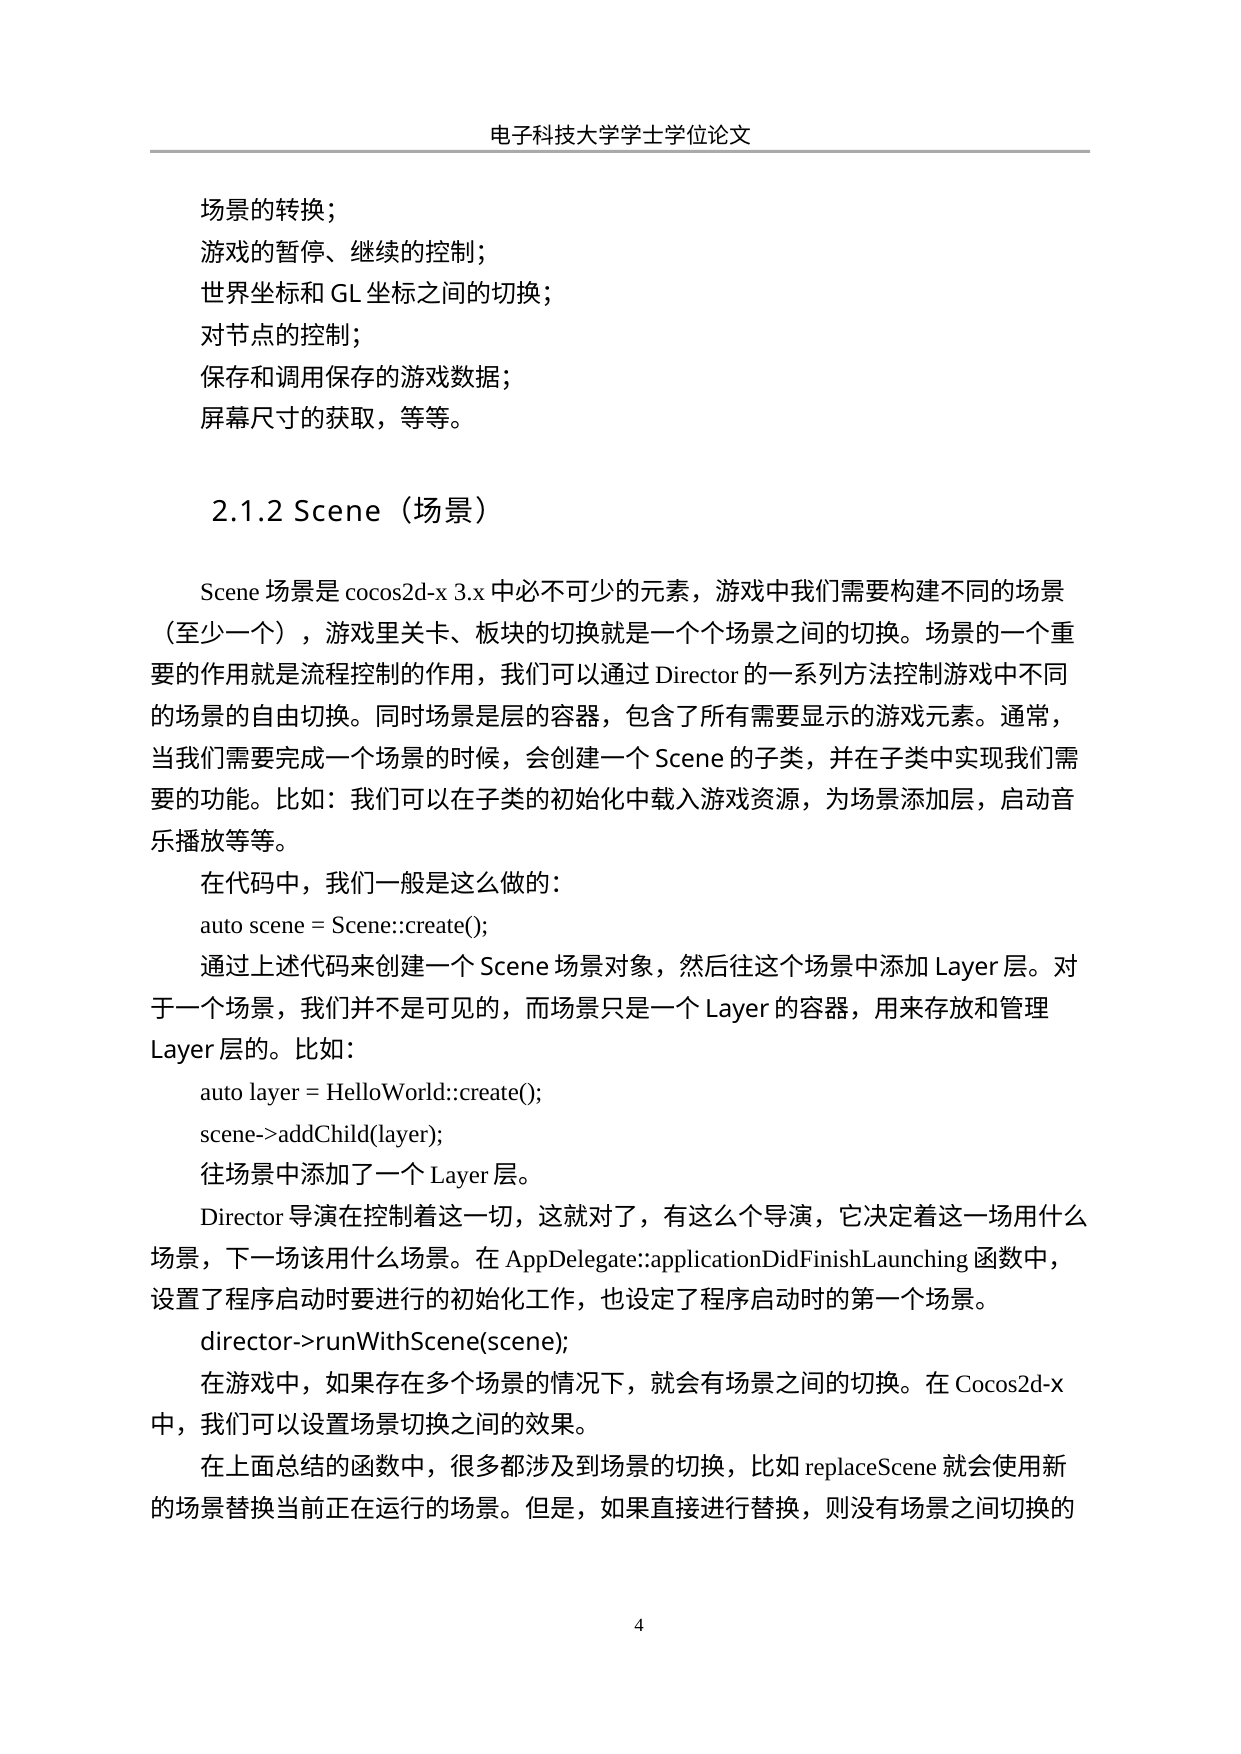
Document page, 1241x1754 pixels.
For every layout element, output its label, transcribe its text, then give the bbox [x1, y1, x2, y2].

text Director导演在控制着这一切，这就对了，有这么个导演，它决定着这一场用什么场景，下一场该用什么场景。在AppDelegate::applicationDidFinishLaunching函数中，设置了程序启动时要进行的初始化工作，也设定了程序启动时的第一个场景。 [150, 1192, 1090, 1317]
text 屏幕尺寸的获取，等等。 [150, 394, 1090, 436]
text 对节点的控制； [150, 311, 1090, 353]
text auto layer = HelloWorld::create(); [150, 1067, 1090, 1109]
text 游戏的暂停、继续的控制； [150, 228, 1090, 269]
text auto scene = Scene::create(); [150, 901, 1090, 942]
text 场景的转换； [150, 186, 1090, 228]
text 保存和调用保存的游戏数据； [150, 353, 1090, 394]
text 往场景中添加了一个Layer层。 [150, 1151, 1090, 1192]
text 世界坐标和GL坐标之间的切换； [150, 269, 1090, 311]
text director->runWithScene(scene); [150, 1317, 1090, 1359]
text 在代码中，我们一般是这么做的： [150, 859, 1090, 901]
subtitle 2.1.2 Scene（场景） [150, 487, 1090, 529]
text Scene场景是cocos2d-x 3.x中必不可少的元素，游戏中我们需要构建不同的场景（至少一个），游戏里关卡、板块的切换就是一个个场景之间的切换。场景的一个重要的作用就是流程控制的作用，我们可以通过Director的一系列方法控制游戏中不同的场景的自由切换。同时场景是层的容器，包含了所有需要显示的游戏元素。通常，当我们需要完成一个场景的时候，会创建一个Scene的子类，并在子类中实现我们需要的功能。比如：我们可以在子类的初始化中载入游戏资源，为场景添加层，启动音乐播放等等。 [150, 567, 1090, 859]
text 通过上述代码来创建一个Scene场景对象，然后往这个场景中添加Layer层。对于一个场景，我们并不是可见的，而场景只是一个Layer的容器，用来存放和管理Layer层的。比如： [150, 942, 1090, 1067]
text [150, 1442, 1090, 1526]
text scene->addChild(layer); [150, 1109, 1090, 1151]
text 在游戏中，如果存在多个场景的情况下，就会有场景之间的切换。在Cocos2d-x中，我们可以设置场景切换之间的效果。 [150, 1359, 1090, 1442]
